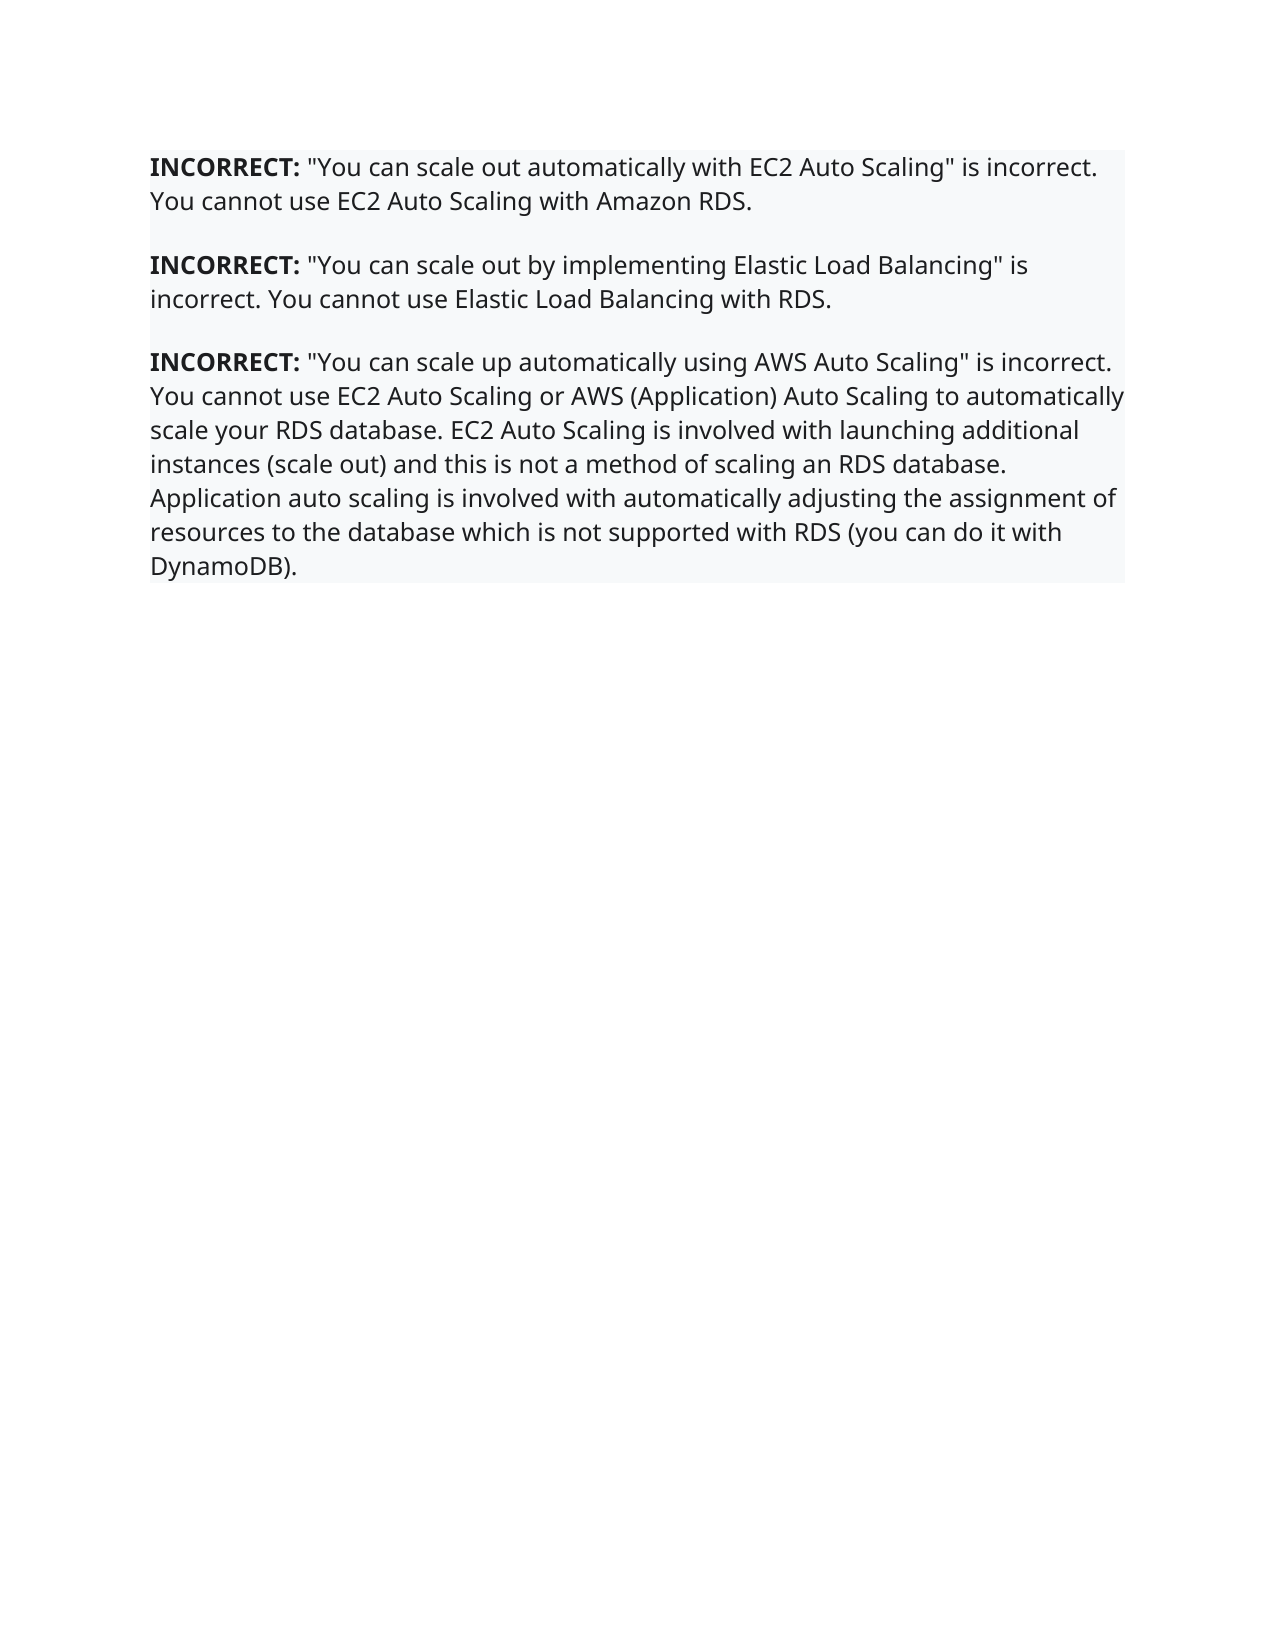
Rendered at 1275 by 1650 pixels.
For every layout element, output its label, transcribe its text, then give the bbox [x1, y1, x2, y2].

text INCORRECT: "You can scale out by implementing Elastic Load Balancing" is incorrect. You cannot use Elastic Load Balancing with RDS. [150, 247, 1125, 315]
text INCORRECT: "You can scale out automatically with EC2 Auto Scaling" is incorrect. You cannot use EC2 Auto Scaling with Amazon RDS. [150, 150, 1125, 218]
text INCORRECT: "You can scale up automatically using AWS Auto Scaling" is incorrect. You cannot use EC2 Auto Scaling or AWS (Application) Auto Scaling to automatically scale your RDS database. EC2 Auto Scaling is involved with launching additional instances (scale out) and this is not a method of scaling an RDS database. Application auto scaling is involved with automatically adjusting the assignment of resources to the database which is not supported with RDS (you can do it with DynamoDB). [150, 344, 1125, 583]
